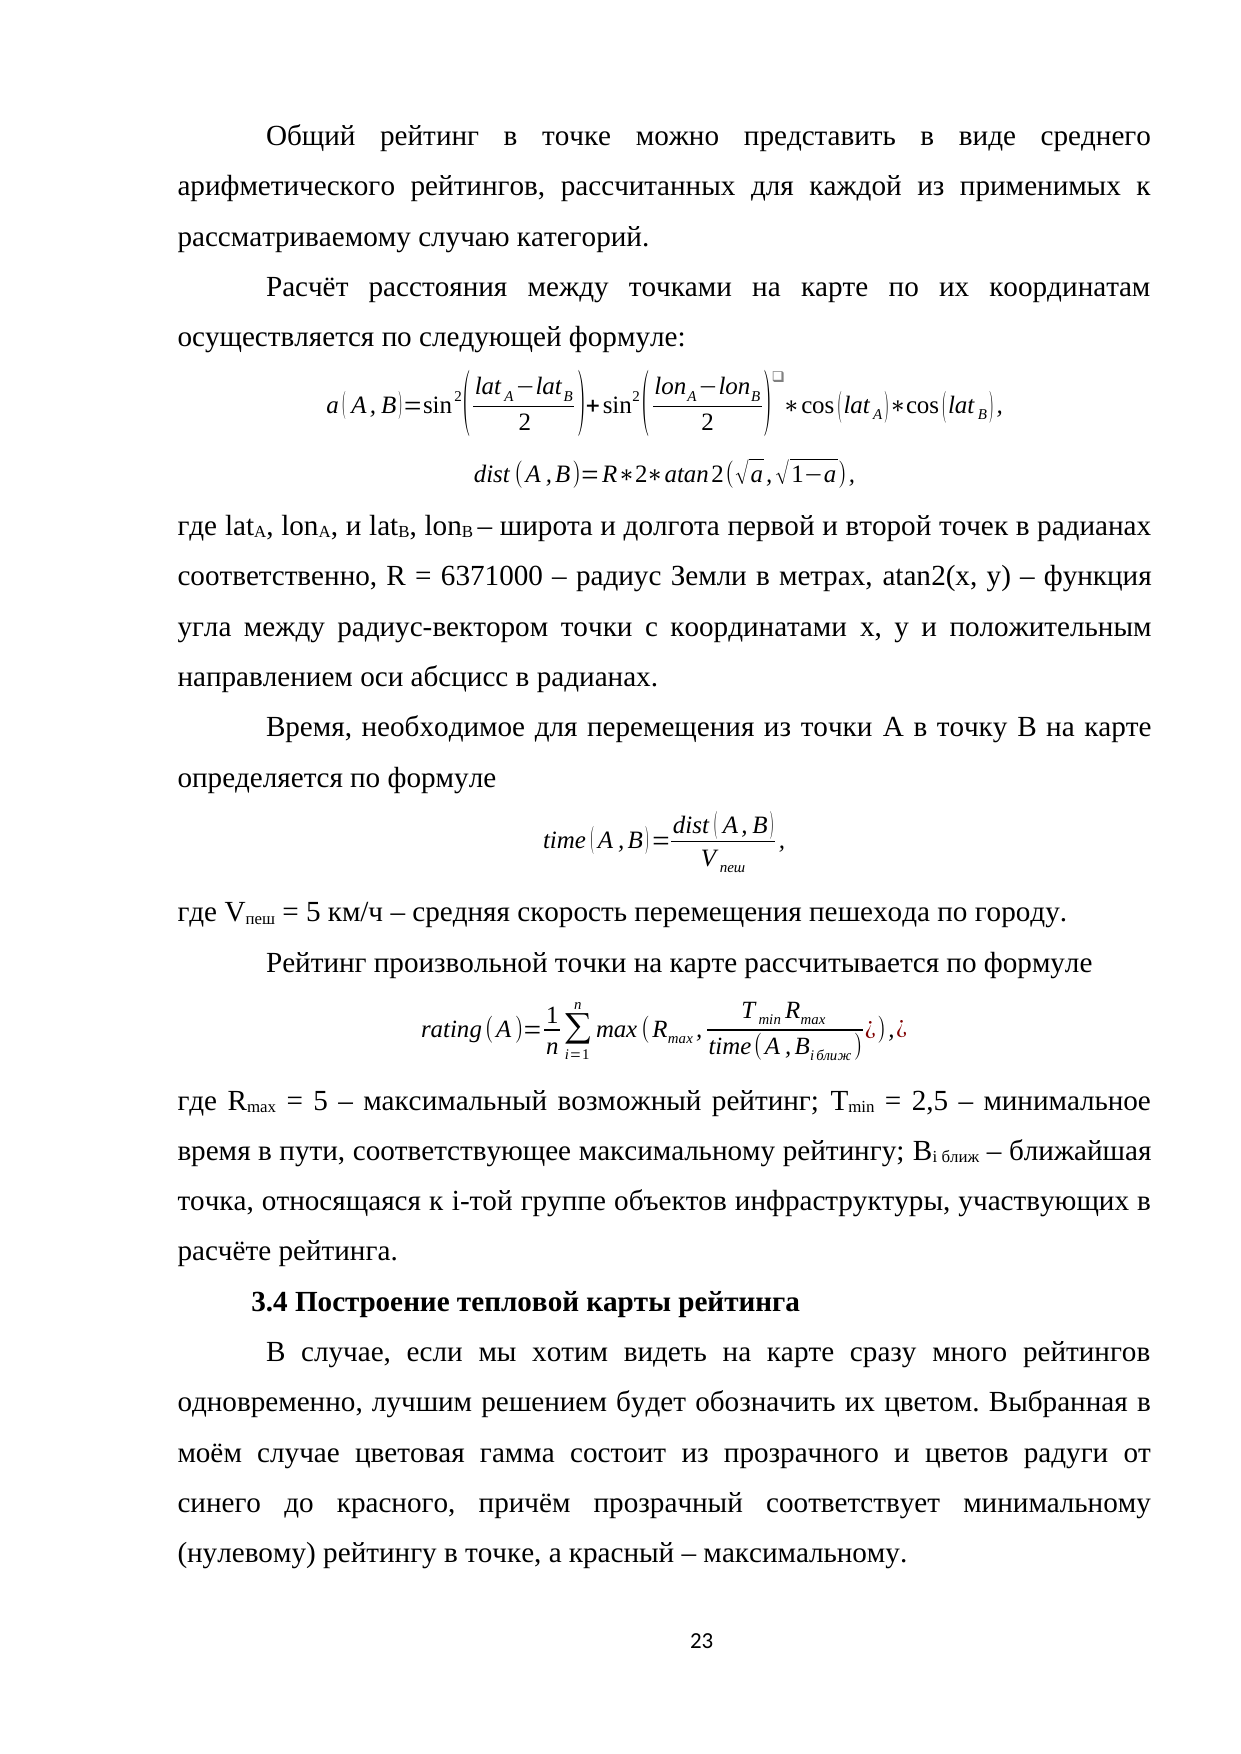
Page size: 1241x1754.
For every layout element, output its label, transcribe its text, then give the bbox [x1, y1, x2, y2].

text Построение тепловой карты рейтинга [177, 1284, 1152, 1317]
text Общий рейтинг в точке можно представить в виде среднего арифметического рейтингов, рассчитанных для каждой из применимых к рассматриваемому случаю категорий. [177, 118, 1152, 252]
text Расчёт расстояния между точками на карте по их координатам осуществляется по следующей формуле: [177, 269, 1152, 353]
text В случае, если мы хотим видеть на карте сразу много рейтингов одновременно, лучшим решением будет обозначить их цветом. Выбранная в моём случае цветовая гамма состоит из прозрачного и цветов радуги от синего до красного, причём прозрачный соответствует минимальному (нулевому) рейтингу в точке, а красный – максимальному. [177, 1334, 1152, 1569]
text где Vпеш = 5 км/ч – средняя скорость перемещения пешехода по городу. [177, 894, 1152, 928]
text Время, необходимое для перемещения из точки A в точку B на карте определяется по формуле [177, 709, 1152, 793]
text Рейтинг произвольной точки на карте рассчитывается по формуле [177, 945, 1152, 978]
text где latA, lonA, и latB, lonB – широта и долгота первой и второй точек в радианах соответственно, R = 6371000 – радиус Земли в метрах, atan2(x, y) – функция угла между радиус-вектором точки с координатами x, y и положительным направлением оси абсцисс в радианах. [177, 508, 1152, 693]
text где Rmax = 5 – максимальный возможный рейтинг; Tmin = 2,5 – минимальное время в пути, соответствующее максимальному рейтингу; Bi ближ – ближайшая точка, относящаяся к i-той группе объектов инфраструктуры, участвующих в расчёте рейтинга. [177, 1083, 1152, 1267]
